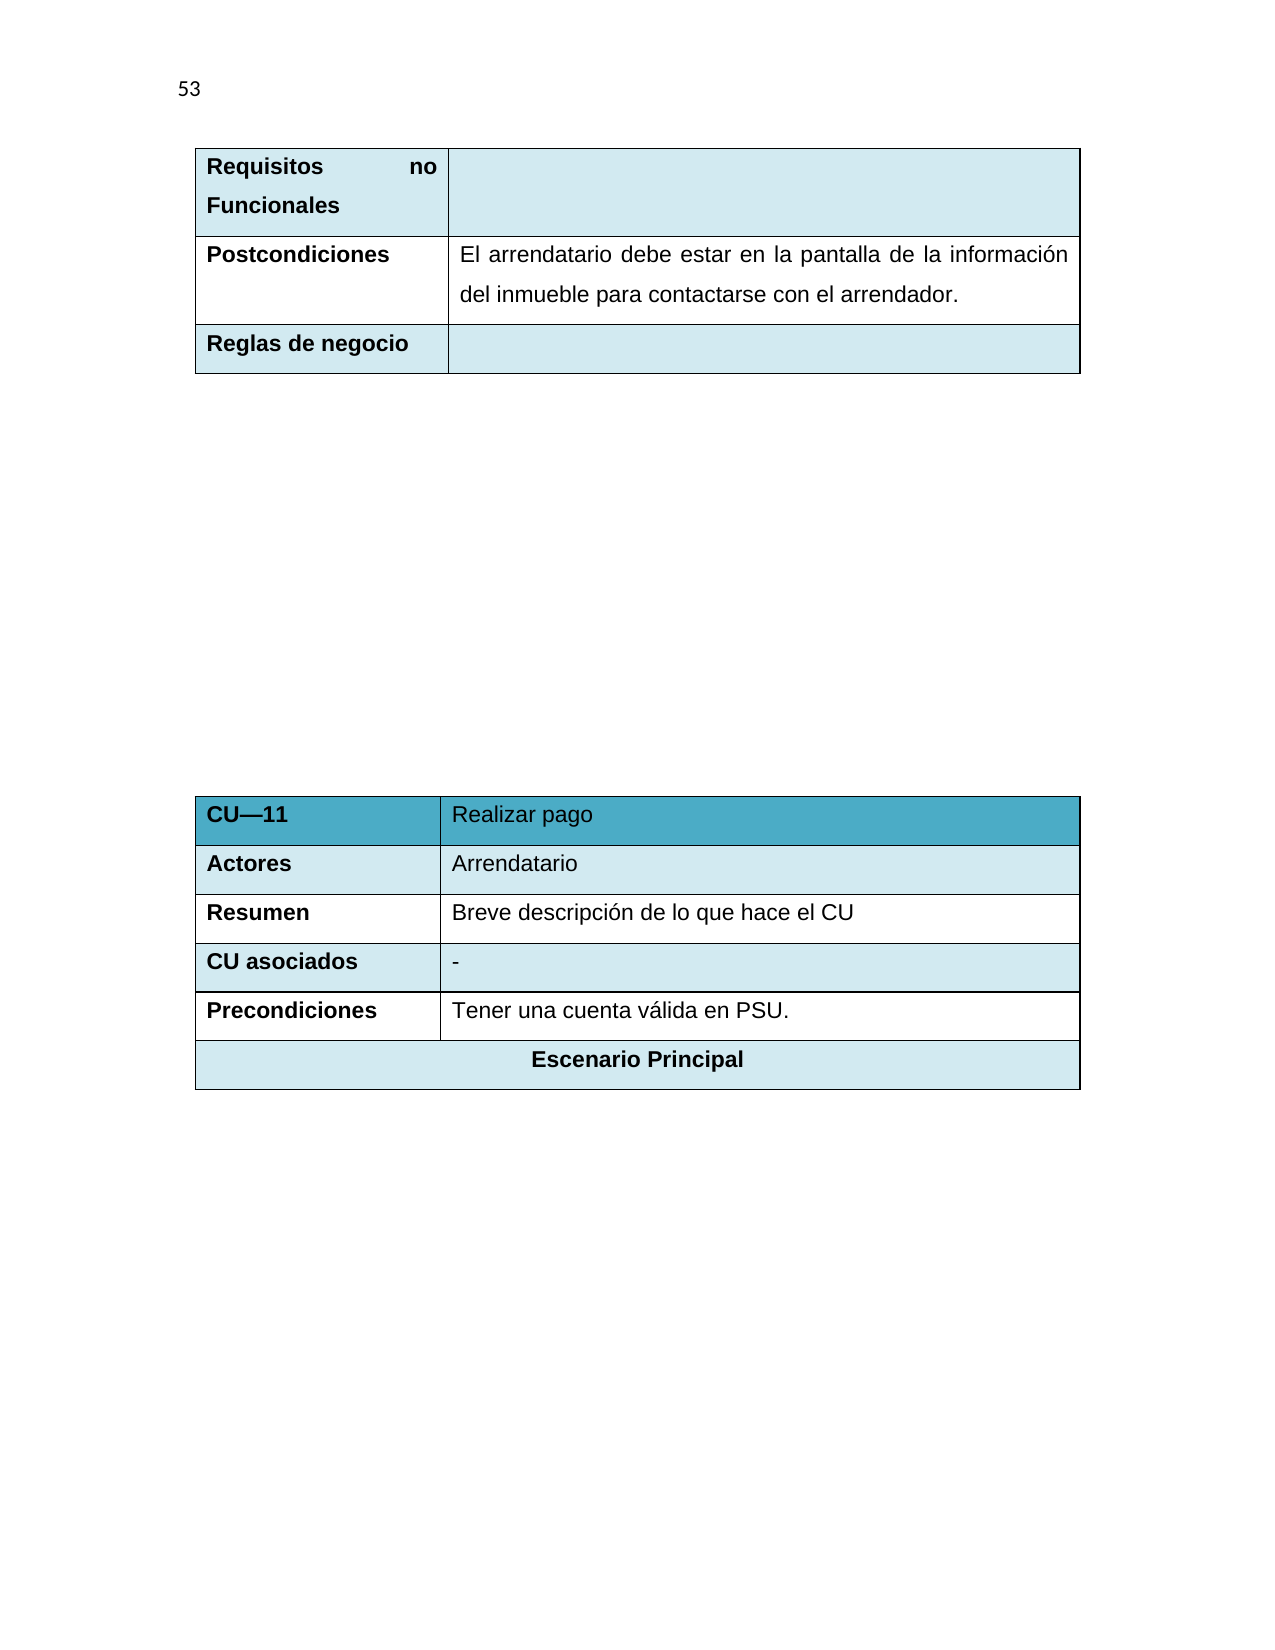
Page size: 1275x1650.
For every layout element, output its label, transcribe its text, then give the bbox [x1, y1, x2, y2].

table_cell Breve descripción de lo que hace el CU [441, 895, 1079, 943]
table_cell Requisitos no Funcionales [196, 149, 448, 236]
table_cell El arrendatario debe estar en la pantalla de la información del inmueble para contactarse con el arrendador. [449, 237, 1079, 324]
table_header CU—11 [196, 797, 440, 845]
table_cell Actores [196, 846, 440, 894]
table_cell Resumen [196, 895, 440, 943]
table_cell Reglas de negocio [196, 325, 448, 373]
table_cell [449, 149, 1079, 236]
table_cell CU asociados [196, 944, 440, 991]
table_cell - [441, 944, 1079, 991]
table_cell Postcondiciones [196, 237, 448, 324]
table_cell Escenario Principal [196, 1041, 1079, 1089]
table_cell Arrendatario [441, 846, 1079, 894]
table_header Realizar pago [441, 797, 1079, 845]
table_cell [449, 325, 1079, 373]
table_cell Tener una cuenta válida en PSU. [441, 993, 1079, 1040]
table_cell Precondiciones [196, 993, 440, 1040]
